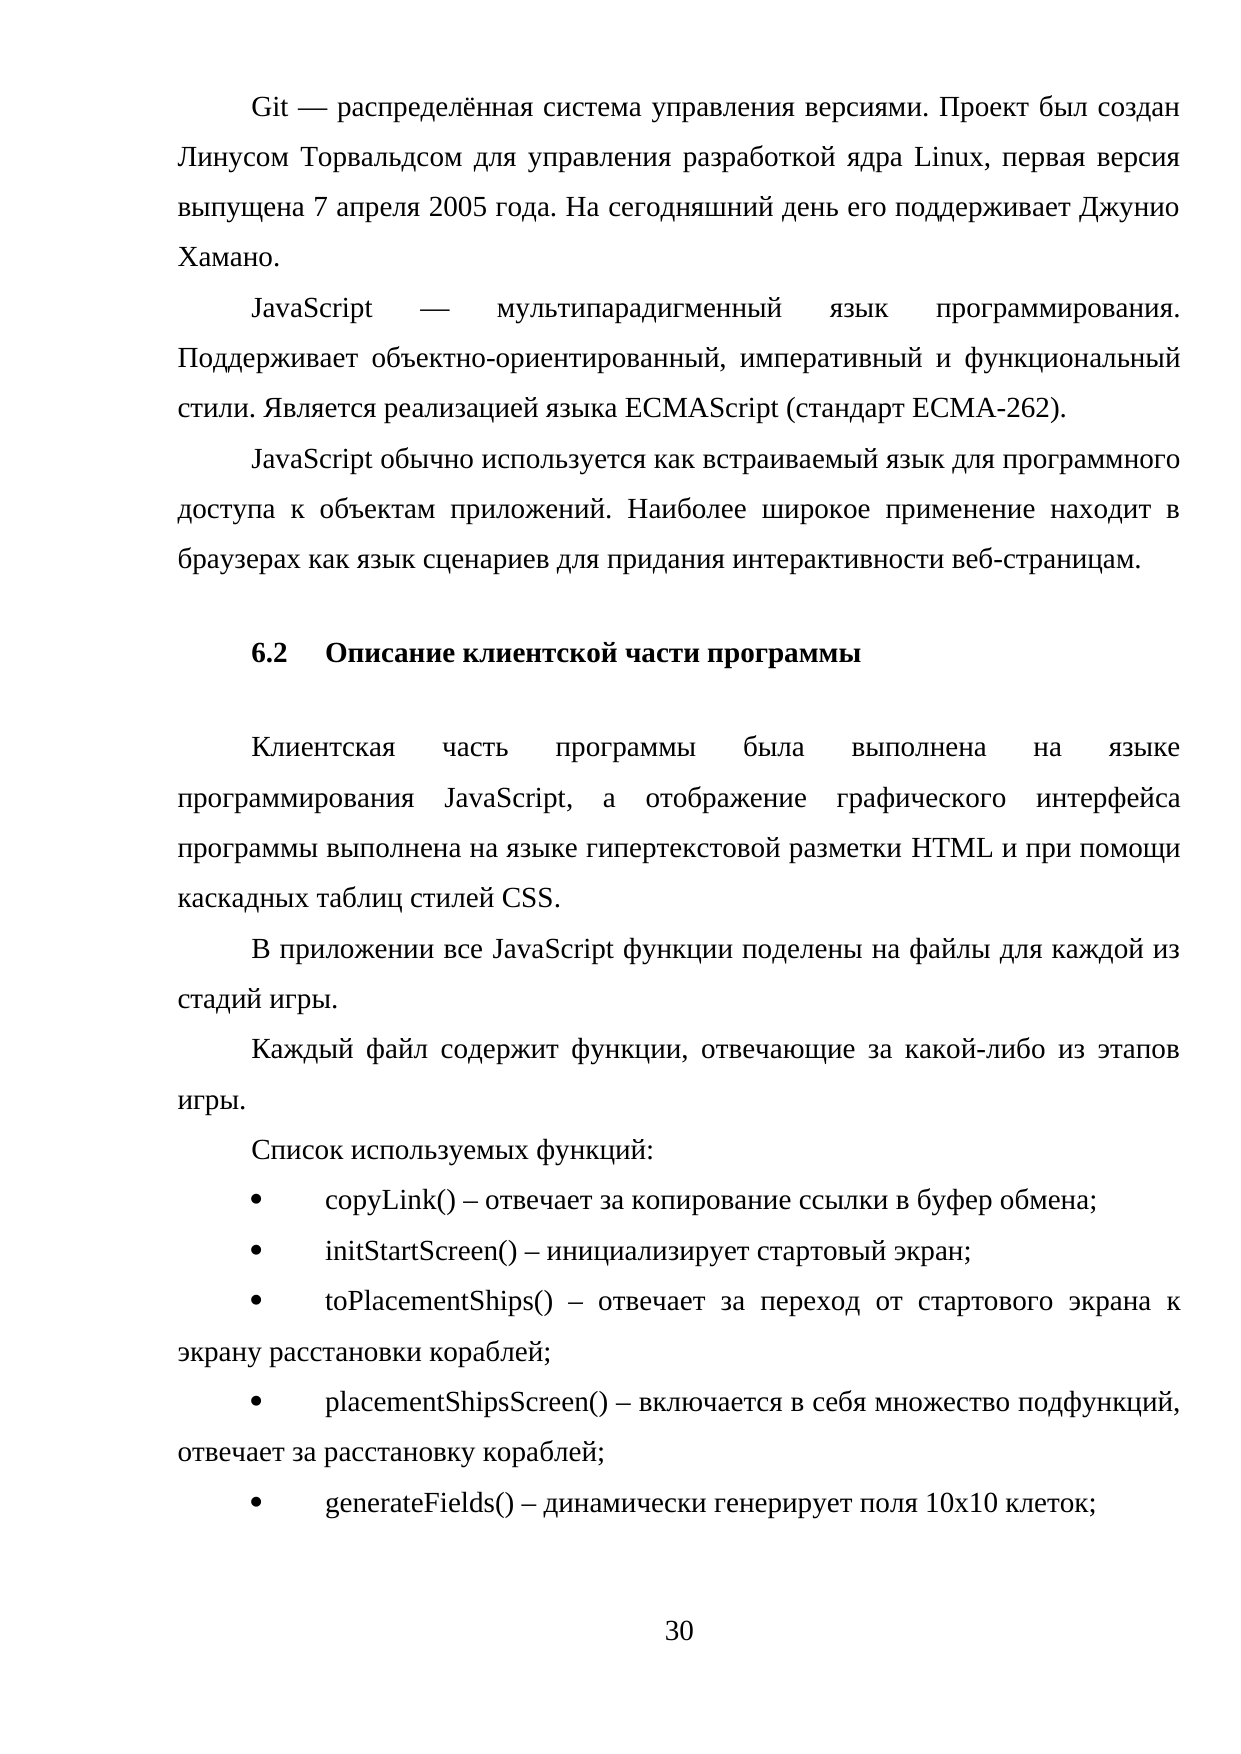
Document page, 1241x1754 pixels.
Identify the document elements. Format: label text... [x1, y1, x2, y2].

text Каждый файл содержит функции, отвечающие за какой-либо из этапов игры. [177, 1031, 1181, 1115]
text toPlacementShips() – отвечает за переход от стартового экрана к экрану расстановки кораблей; [177, 1283, 1181, 1367]
text generateFields() – динамически генерирует поля 10х10 клеток; [177, 1485, 1181, 1518]
text 6.2 Описание клиентской части программы [177, 636, 1181, 669]
text JavaScript обычно используется как встраиваемый язык для программного доступа к объектам приложений. Наиболее широкое применение находит в браузерах как язык сценариев для придания интерактивности веб-страницам. [177, 441, 1181, 575]
text Список используемых функций: [177, 1132, 1181, 1166]
text copyLink() – отвечает за копирование ссылки в буфер обмена; [177, 1182, 1181, 1216]
text JavaScript — мультипарадигменный язык программирования. Поддерживает объектно-ориентированный, императивный и функциональный стили. Является реализацией языка ECMAScript (стандарт ECMA-262). [177, 290, 1181, 424]
text initStartScreen() – инициализирует стартовый экран; [177, 1233, 1181, 1266]
text Git — распределённая система управления версиями. Проект был создан Линусом Торвальдсом для управления разработкой ядра Linux, первая версия выпущена 7 апреля 2005 года. На сегодняшний день его поддерживает Джунио Хамано. [177, 89, 1181, 273]
text placementShipsScreen() – включается в себя множество подфункций, отвечает за расстановку кораблей; [177, 1384, 1181, 1468]
text Клиентская часть программы была выполнена на языке программирования JavaScript, а отображение графического интерфейса программы выполнена на языке гипертекстовой разметки HTML и при помощи каскадных таблиц стилей CSS. [177, 729, 1181, 914]
text В приложении все JavaScript функции поделены на файлы для каждой из стадий игры. [177, 931, 1181, 1015]
